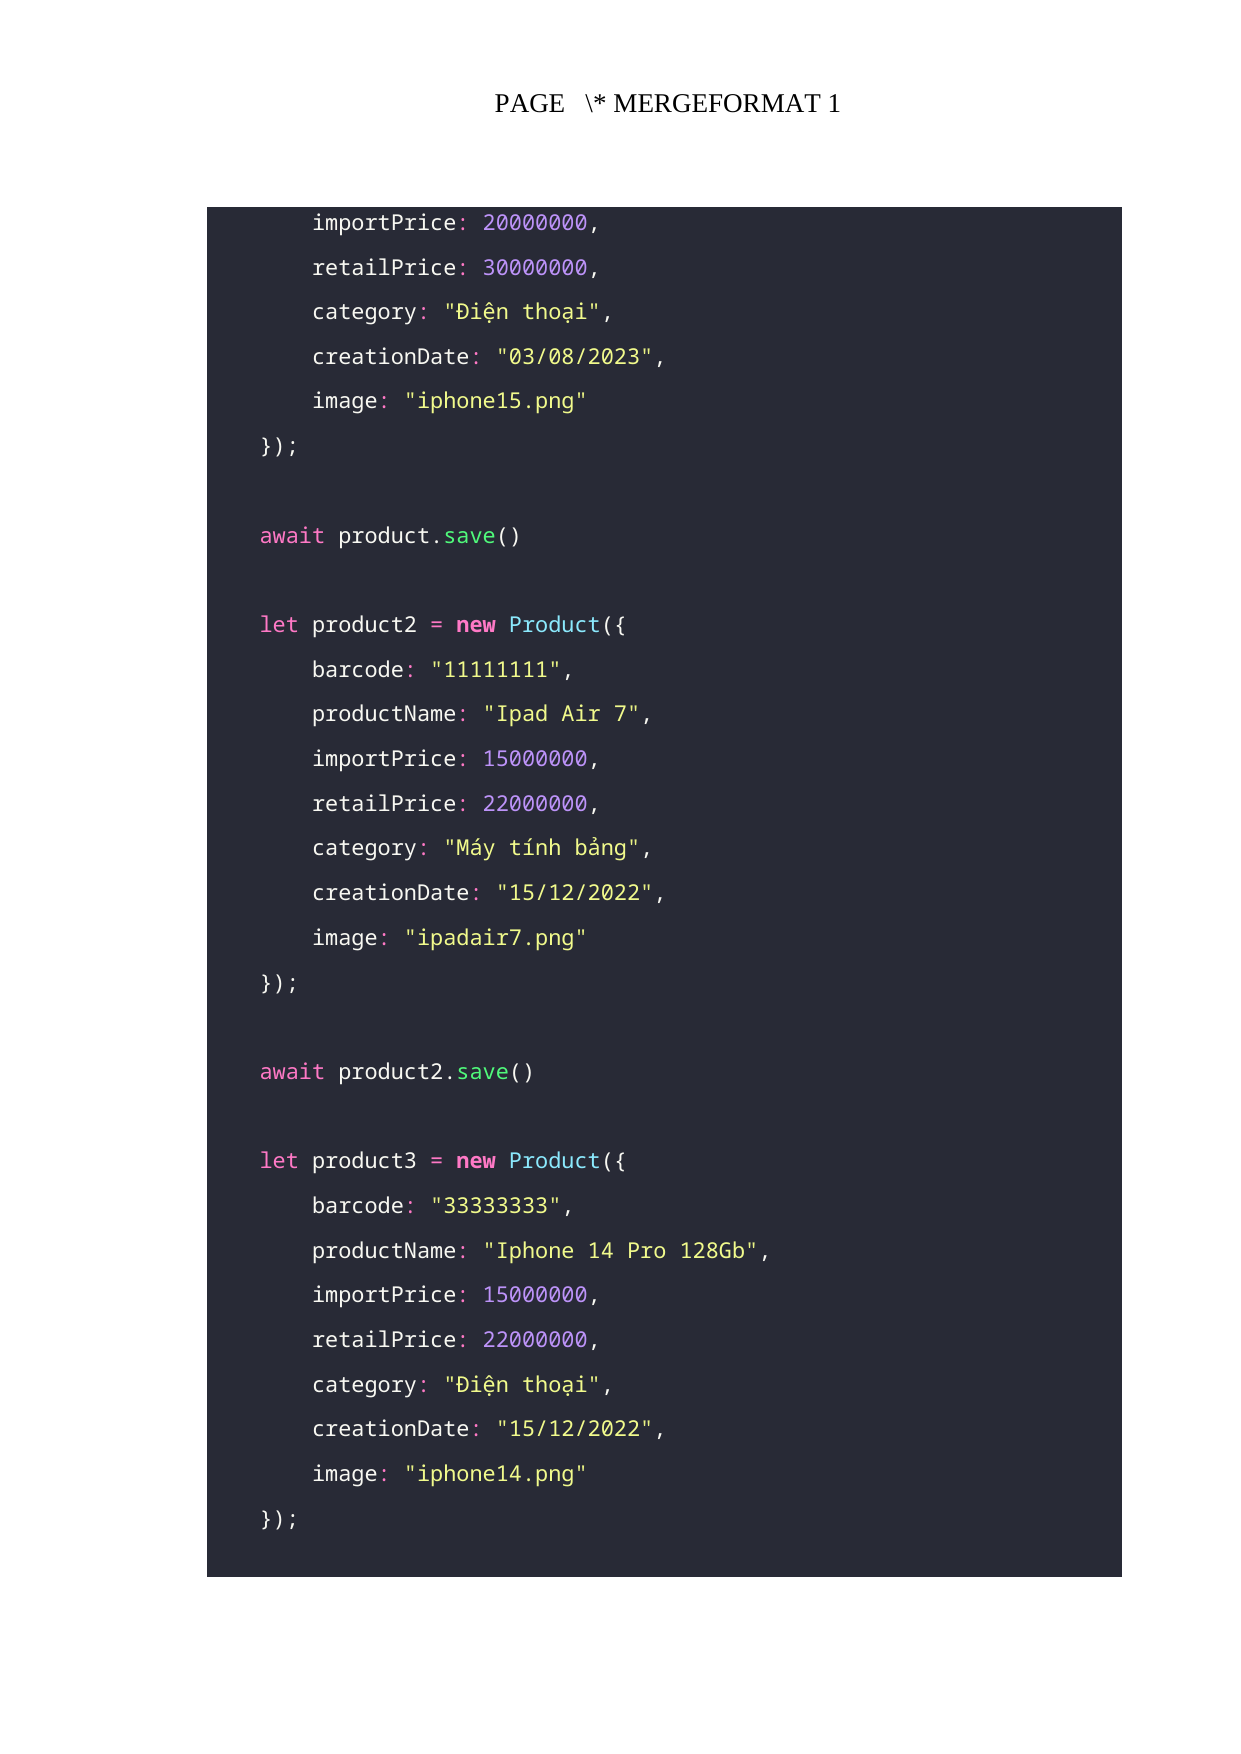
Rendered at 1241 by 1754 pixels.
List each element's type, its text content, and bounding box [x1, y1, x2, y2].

text retailPrice: 22000000, [207, 788, 1122, 817]
text retailPrice: 22000000, [207, 1324, 1122, 1354]
text barcode: "11111111", [207, 654, 1122, 683]
text productName: "Iphone 14 Pro 128Gb", [207, 1234, 1122, 1264]
text category: "Điện thoại", [207, 296, 1122, 326]
text let product2 = new Product({ [207, 609, 1122, 639]
text creationDate: "15/12/2022", [207, 1413, 1122, 1443]
text await product2.save() [207, 1056, 1122, 1086]
text productName: "Ipad Air 7", [207, 698, 1122, 728]
text }); [207, 1503, 1122, 1532]
text barcode: "33333333", [207, 1190, 1122, 1220]
text importPrice: 15000000, [207, 1279, 1122, 1309]
text image: "ipadair7.png" [207, 922, 1122, 952]
text image: "iphone14.png" [207, 1458, 1122, 1488]
text creationDate: "03/08/2023", [207, 341, 1122, 371]
text category: "Máy tính bảng", [207, 832, 1122, 862]
text }); [207, 430, 1122, 460]
text retailPrice: 30000000, [207, 251, 1122, 281]
text category: "Điện thoại", [207, 1369, 1122, 1398]
text await product.save() [207, 519, 1122, 549]
text importPrice: 20000000, [207, 207, 1122, 237]
text creationDate: "15/12/2022", [207, 877, 1122, 907]
text let product3 = new Product({ [207, 1145, 1122, 1175]
text }); [207, 966, 1122, 996]
text image: "iphone15.png" [207, 386, 1122, 415]
text importPrice: 15000000, [207, 743, 1122, 773]
